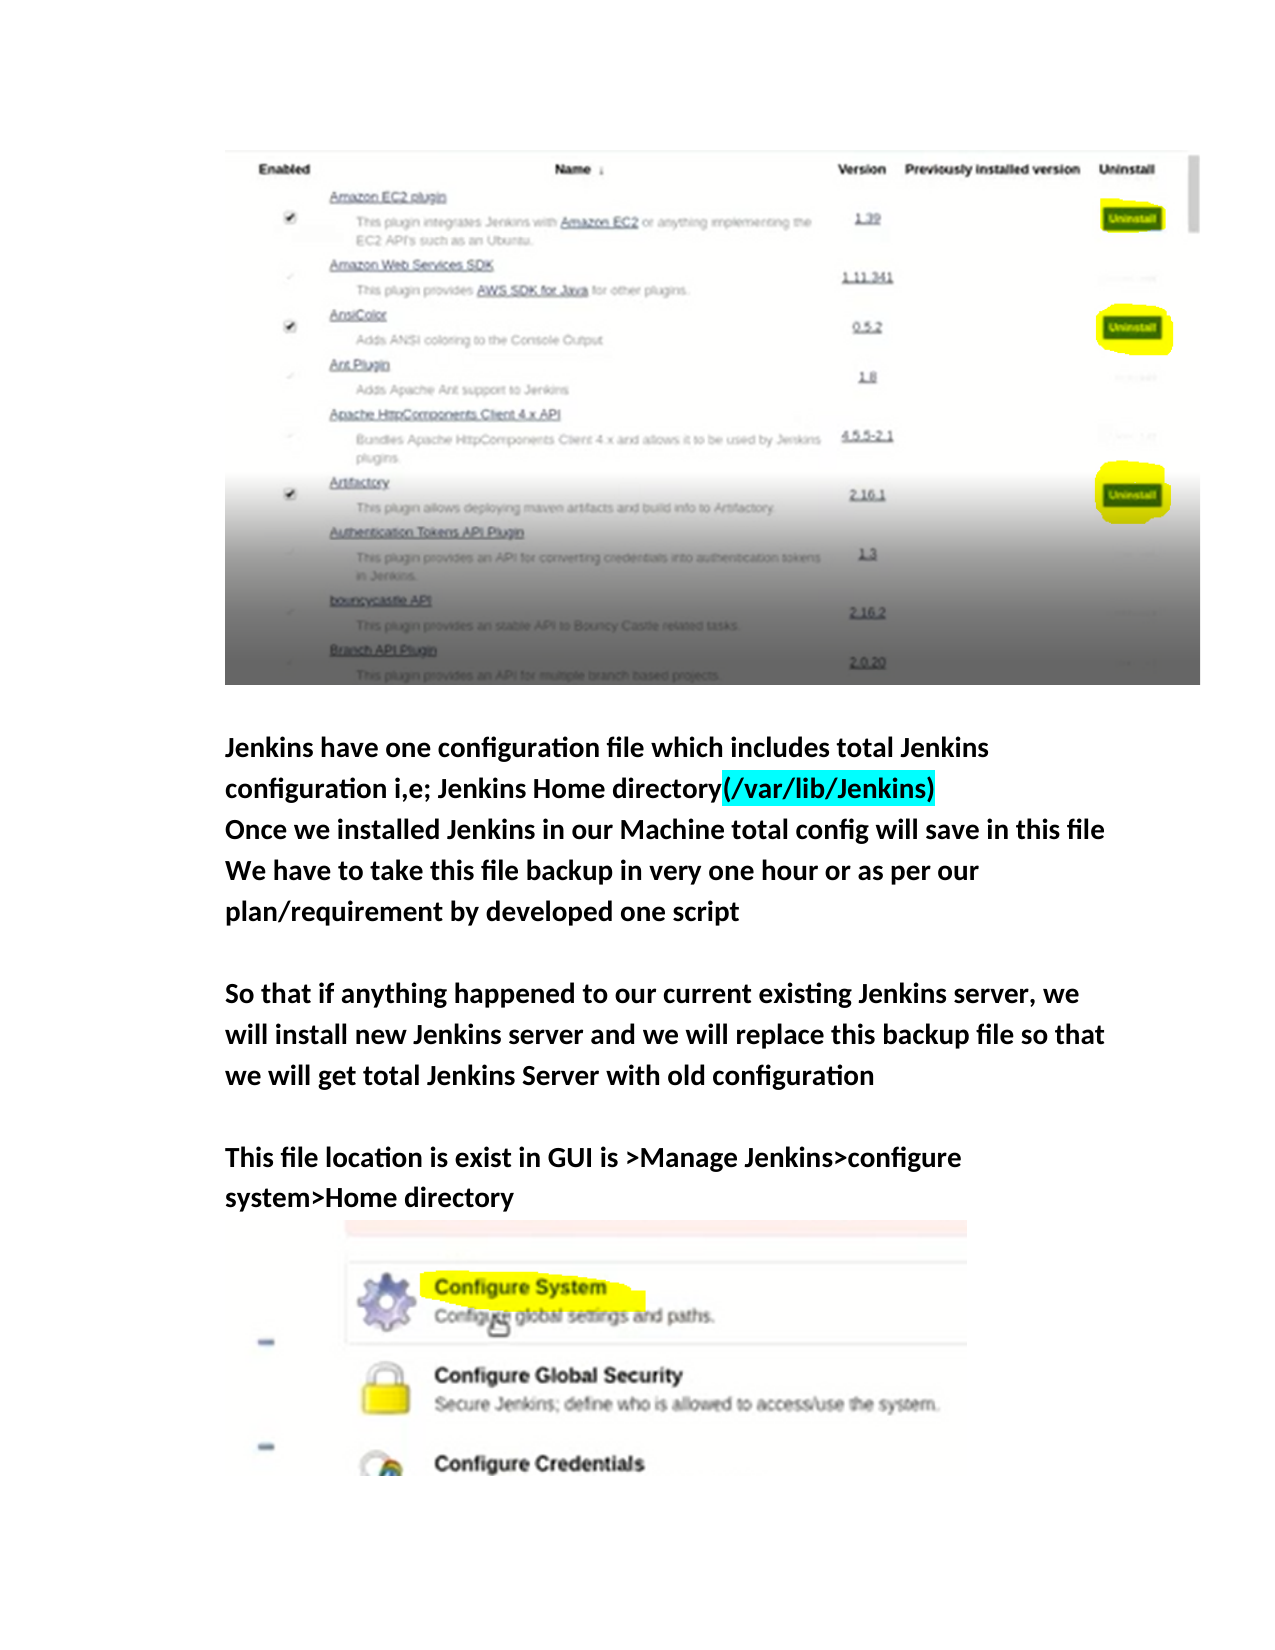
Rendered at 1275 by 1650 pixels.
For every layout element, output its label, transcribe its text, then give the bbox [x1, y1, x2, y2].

picture [225, 1220, 967, 1476]
list So that if anything happened to our current existing Jenkins server, we will install new Jenkins server and we will replace this backup file so that we will get total Jenkins Server with old configuration [225, 975, 1125, 1092]
list We have to take this file backup in very one hour or as per our plan/requirement by developed one script [225, 852, 1125, 929]
list This file location is exist in GUI is >Manage Jenkins>configure system>Home directory [225, 1139, 1125, 1215]
list Once we installed Jenkins in our Machine total config will save in this file [225, 811, 1125, 847]
picture [225, 150, 1200, 685]
list Jenkins have one configuration file which includes total Jenkins configuration i,e; Jenkins Home directory(/var/lib/Jenkins) [225, 729, 1125, 806]
